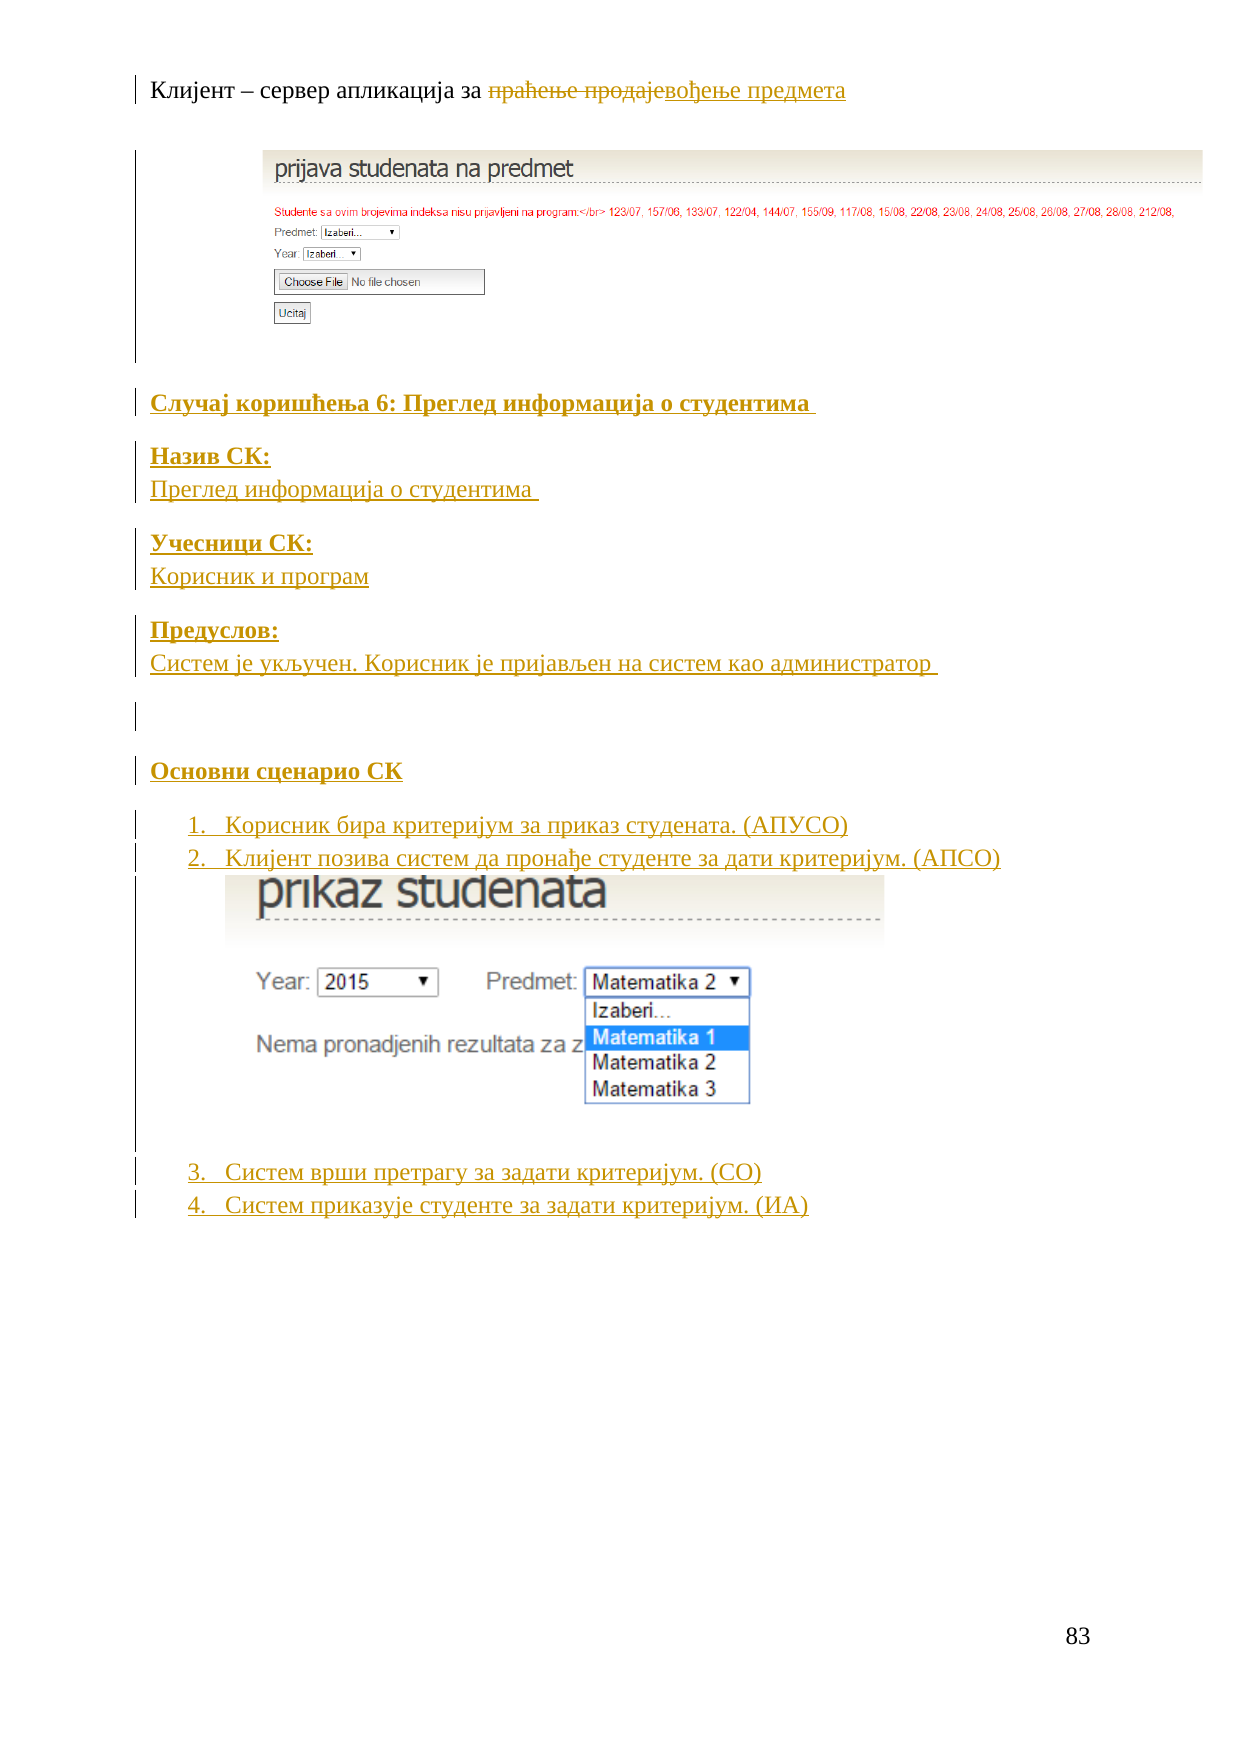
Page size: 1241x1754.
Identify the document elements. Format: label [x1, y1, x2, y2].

picture [262, 150, 1203, 363]
picture [225, 875, 885, 1153]
